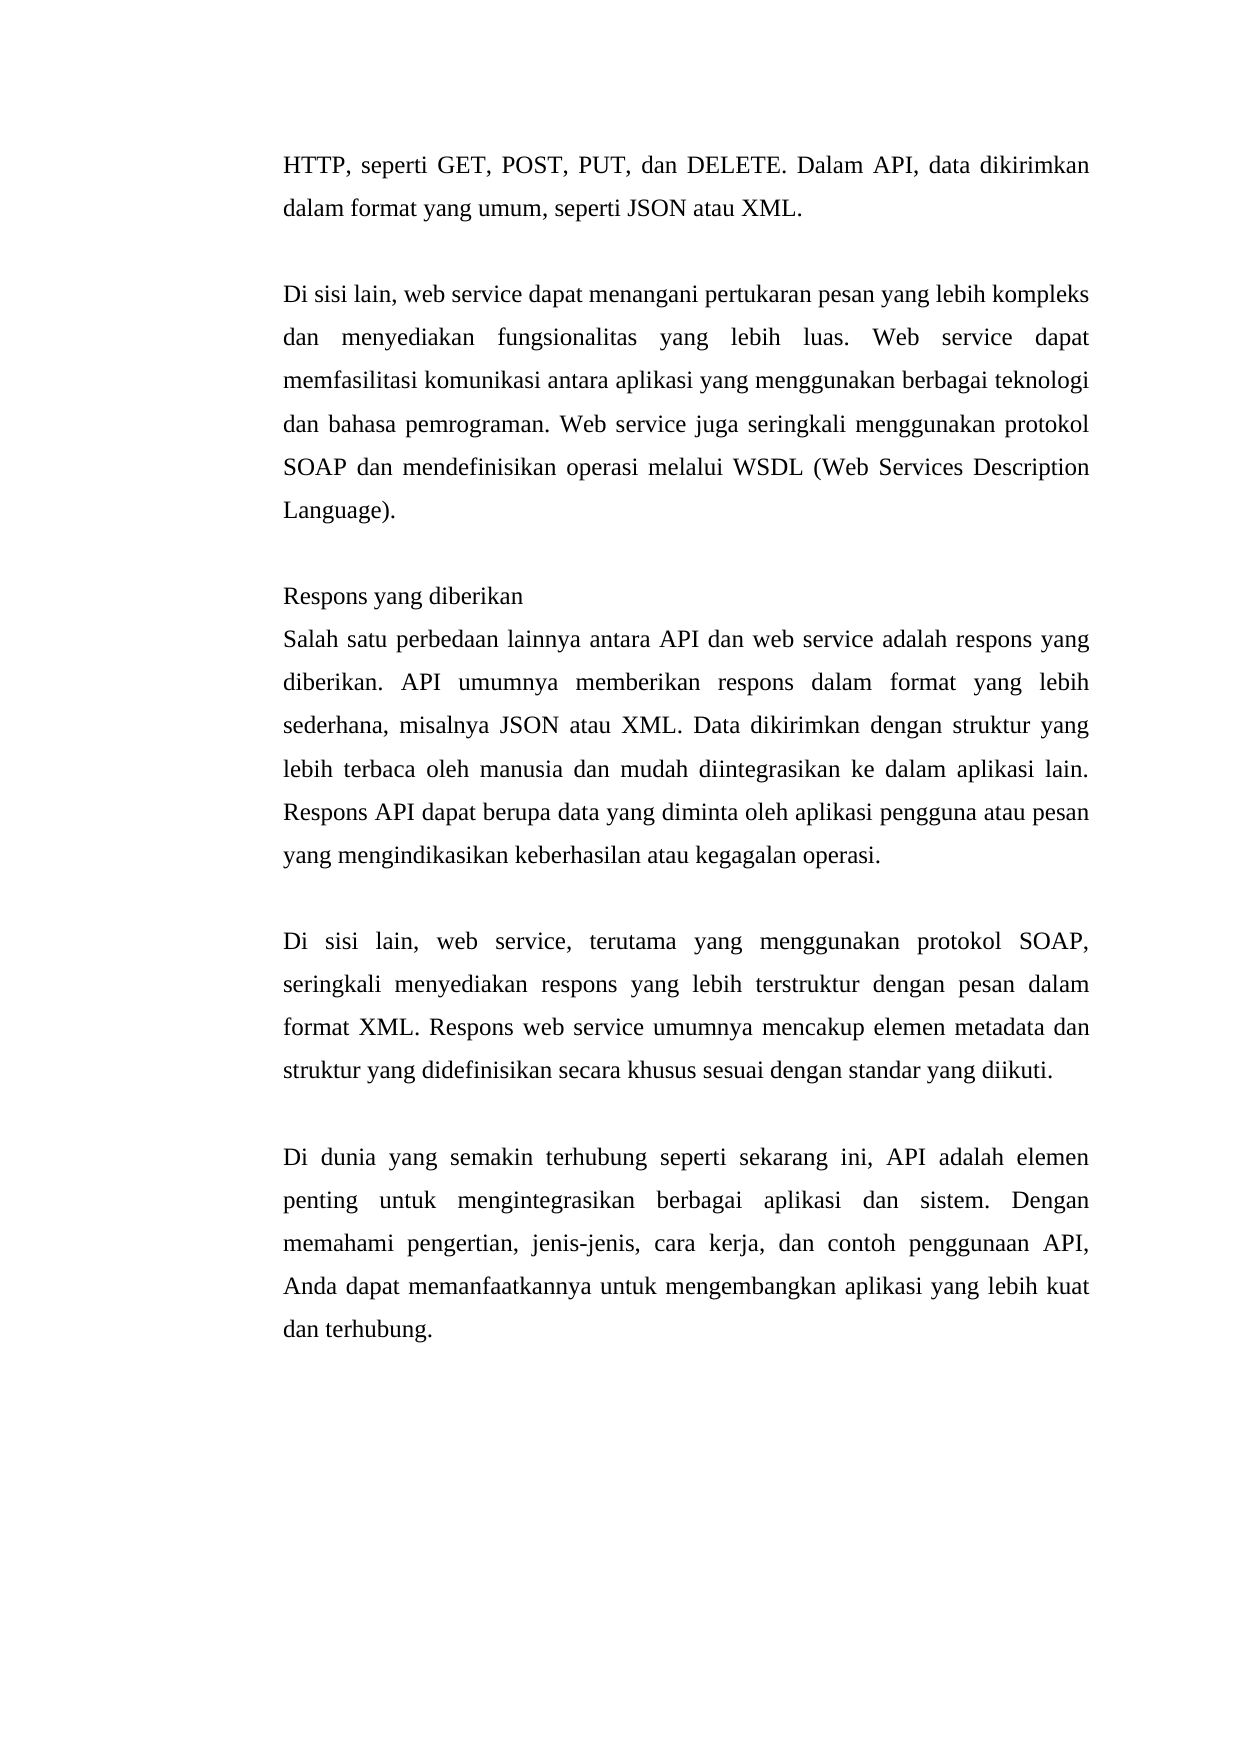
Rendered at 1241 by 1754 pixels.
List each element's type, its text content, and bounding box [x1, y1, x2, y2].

list Di sisi lain, web service, terutama yang menggunakan protokol SOAP, seringkali menyediakan respons yang lebih terstruktur dengan pesan dalam format XML. Respons web service umumnya mencakup elemen metadata dan struktur yang didefinisikan secara khusus sesuai dengan standar yang diikuti. [283, 926, 1090, 1084]
list Di sisi lain, web service dapat menangani pertukaran pesan yang lebih kompleks dan menyediakan fungsionalitas yang lebih luas. Web service dapat memfasilitasi komunikasi antara aplikasi yang menggunakan berbagai teknologi dan bahasa pemrograman. Web service juga seringkali menggunakan protokol SOAP dan mendefinisikan operasi melalui WSDL (Web Services Description Language). [283, 279, 1090, 524]
list Salah satu perbedaan lainnya antara API dan web service adalah respons yang diberikan. API umumnya memberikan respons dalam format yang lebih sederhana, misalnya JSON atau XML. Data dikirimkan dengan struktur yang lebih terbaca oleh manusia dan mudah diintegrasikan ke dalam aplikasi lain. Respons API dapat berupa data yang diminta oleh aplikasi pengguna atau pesan yang mengindikasikan keberhasilan atau kegagalan operasi. [283, 624, 1090, 869]
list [283, 150, 1090, 222]
list Di dunia yang semakin terhubung seperti sekarang ini, API adalah elemen penting untuk mengintegrasikan berbagai aplikasi dan sistem. Dengan memahami pengertian, jenis-jenis, cara kerja, dan contoh penggunaan API, Anda dapat memanfaatkannya untuk mengembangkan aplikasi yang lebih kuat dan terhubung. [283, 1142, 1090, 1343]
list Respons yang diberikan [283, 581, 1090, 610]
